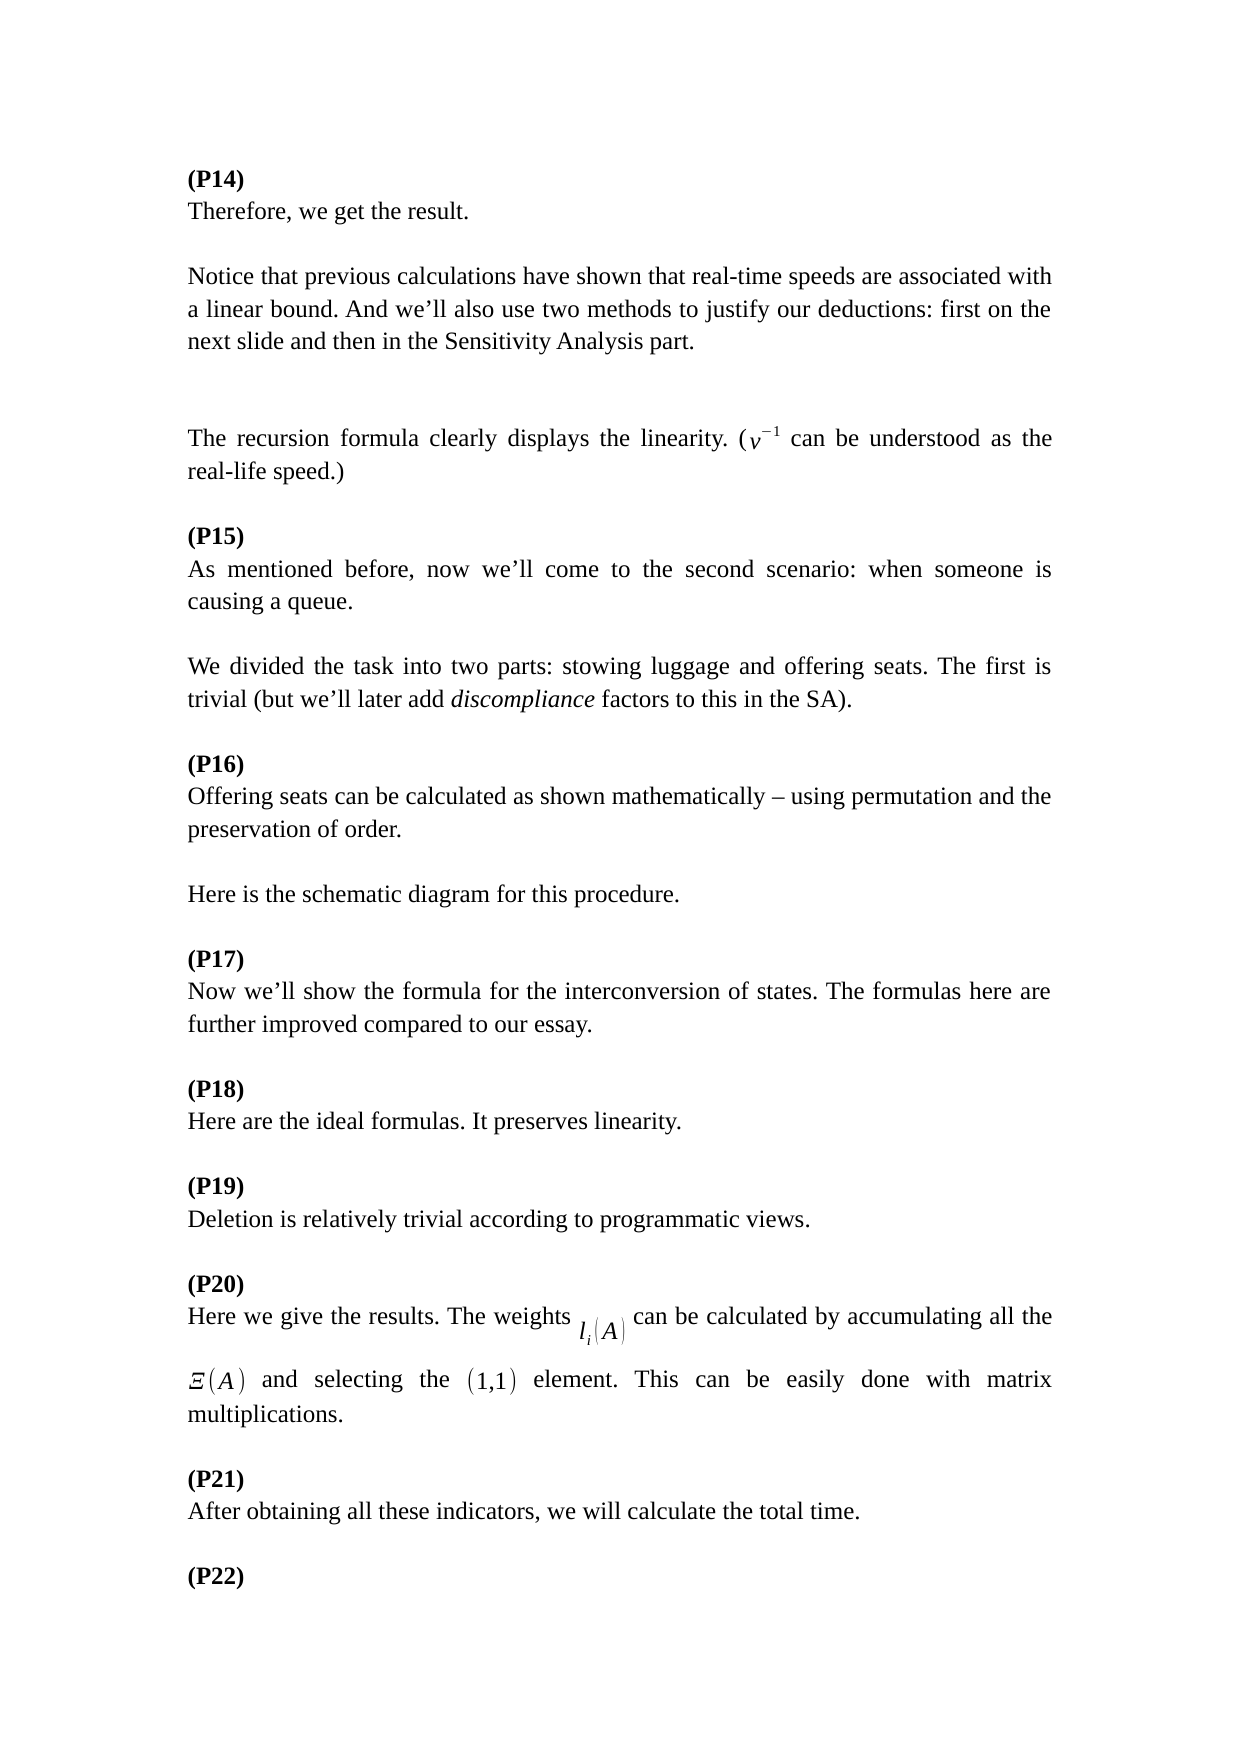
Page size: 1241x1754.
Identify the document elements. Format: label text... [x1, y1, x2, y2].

text (P22) [187, 1559, 1053, 1592]
text (P17) [187, 942, 1053, 974]
text Notice that previous calculations have shown that real-time speeds are associated with a linear bound. And we’ll also use two methods to justify our deductions: first on the next slide and then in the Sensitivity Analysis part. [187, 259, 1053, 357]
text (P19) [187, 1169, 1053, 1202]
text After obtaining all these indicators, we will calculate the total time. [187, 1494, 1053, 1527]
text As mentioned before, now we’ll come to the second scenario: when someone is causing a queue. [187, 552, 1053, 617]
text Here we give the results. The weights can be calculated by accumulating all the and selecting the element. This can be easily done with matrix multiplications. [187, 1299, 1053, 1429]
text (P15) [187, 519, 1053, 552]
text (P18) [187, 1072, 1053, 1104]
text The recursion formula clearly displays the linearity. ( can be understood as the real-life speed.) [187, 422, 1053, 487]
text Here is the schematic diagram for this procedure. [187, 877, 1053, 909]
text (P21) [187, 1462, 1053, 1494]
text We divided the task into two parts: stowing luggage and offering seats. The first is trivial (but we’ll later add discompliance factors to this in the SA). [187, 649, 1053, 714]
text (P14) [187, 162, 1053, 194]
text Offering seats can be calculated as shown mathematically – using permutation and the preservation of order. [187, 779, 1053, 844]
text Here are the ideal formulas. It preserves linearity. [187, 1104, 1053, 1137]
text Deletion is relatively trivial according to programmatic views. [187, 1202, 1053, 1234]
text Therefore, we get the result. [187, 194, 1053, 227]
text (P20) [187, 1267, 1053, 1299]
text Now we’ll show the formula for the interconversion of states. The formulas here are further improved compared to our essay. [187, 974, 1053, 1039]
text (P16) [187, 747, 1053, 779]
